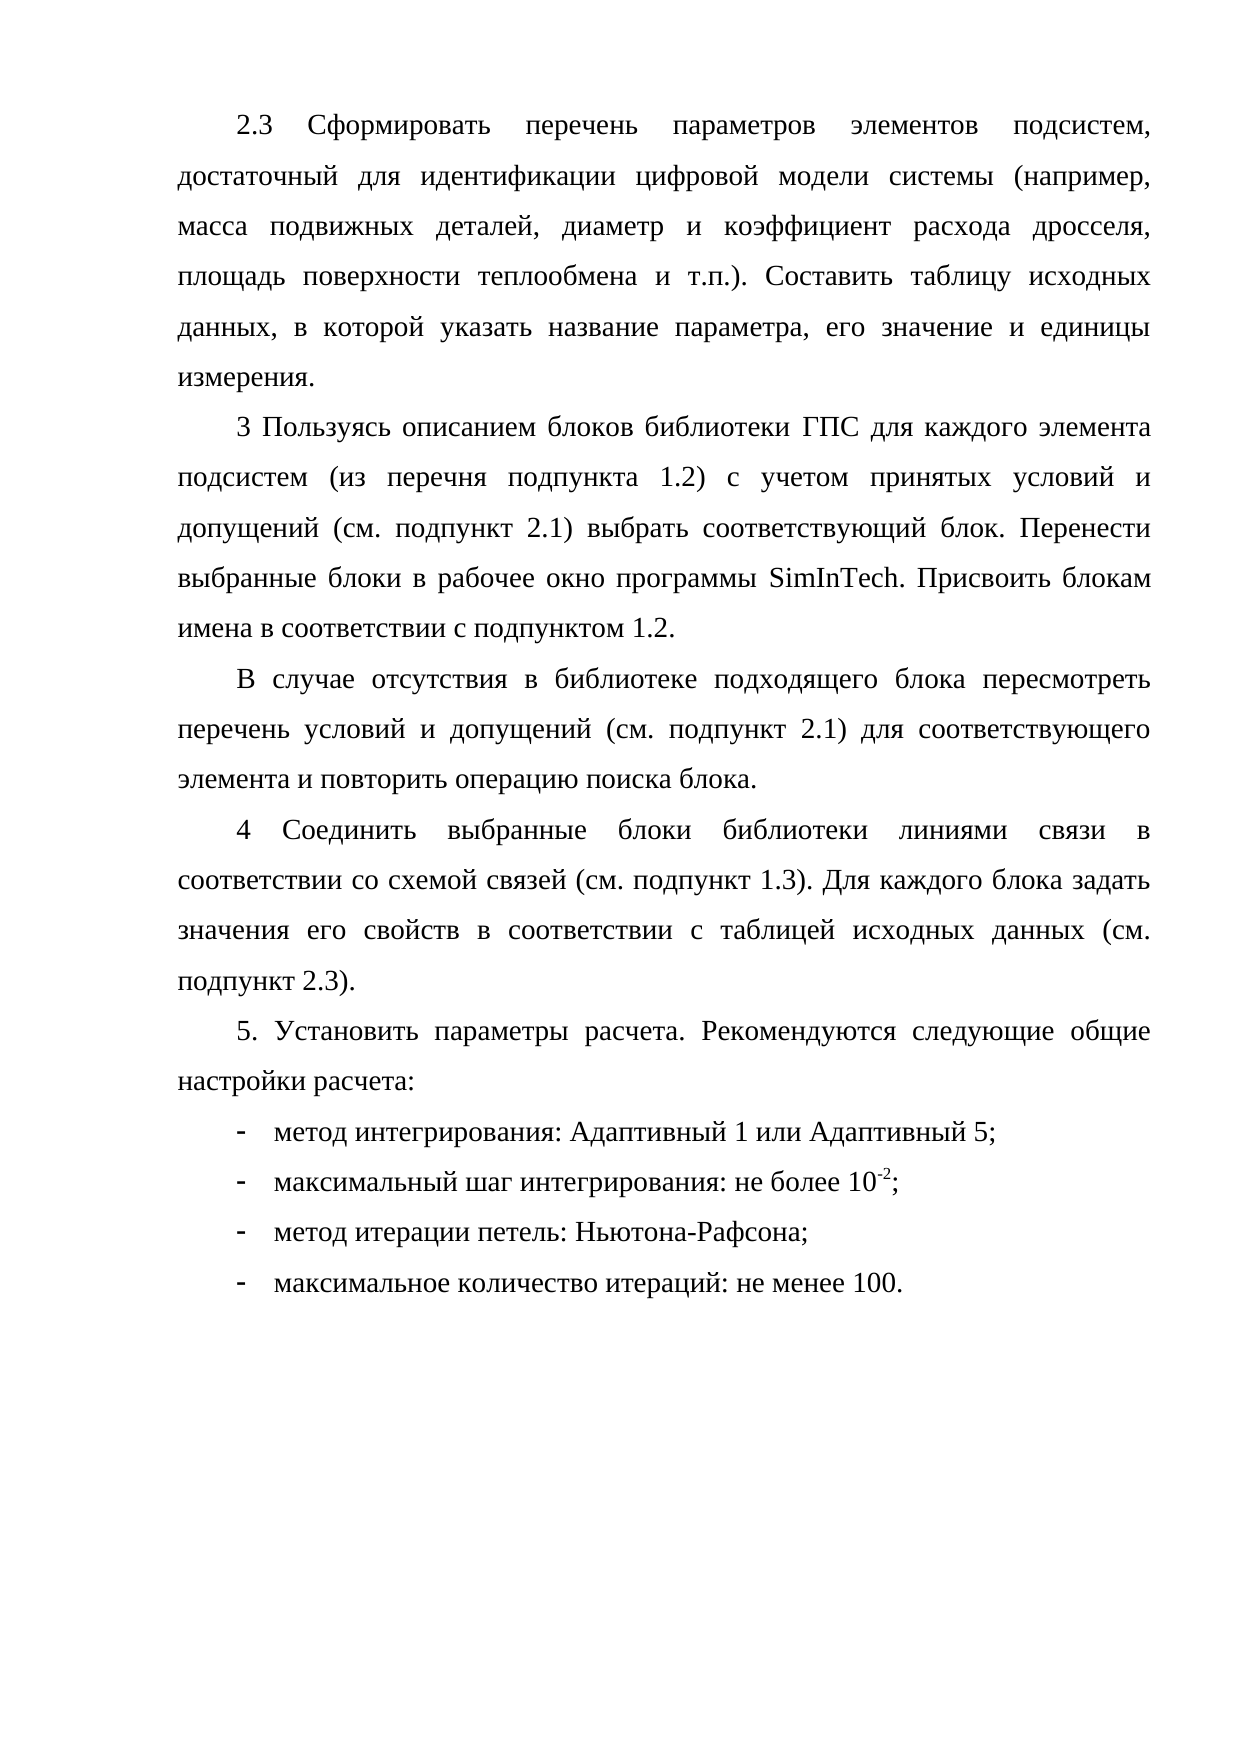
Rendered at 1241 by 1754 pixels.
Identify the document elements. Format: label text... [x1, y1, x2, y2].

list максимальное количество итераций: не менее 100. [236, 1265, 1152, 1298]
text В случае отсутствия в библиотеке подходящего блока пересмотреть перечень условий и допущений (см. подпункт 2.1) для соответствующего элемента и повторить операцию поиска блока. [177, 661, 1152, 795]
list метод интегрирования: Адаптивный 1 или Адаптивный 5; [236, 1114, 1152, 1147]
text 4 Соединить выбранные блоки библиотеки линиями связи в соответствии со схемой связей (см. подпункт 1.3). Для каждого блока задать значения его свойств в соответствии с таблицей исходных данных (см. подпункт 2.3). [177, 812, 1152, 996]
text 5. Установить параметры расчета. Рекомендуются следующие общие настройки расчета: [177, 1013, 1152, 1097]
list метод итерации петель: Ньютона-Рафсона; [236, 1214, 1152, 1248]
text 3 Пользуясь описанием блоков библиотеки ГПС для каждого элемента подсистем (из перечня подпункта 1.2) с учетом принятых условий и допущений (см. подпункт 2.1) выбрать соответствующий блок. Перенести выбранные блоки в рабочее окно программы SimInTech. Присвоить блокам имена в соответствии с подпунктом 1.2. [177, 409, 1152, 644]
list максимальный шаг интегрирования: не более 10-2; [236, 1164, 1152, 1198]
text 2.3 Сформировать перечень параметров элементов подсистем, достаточный для идентификации цифровой модели системы (например, масса подвижных деталей, диаметр и коэффициент расхода дросселя, площадь поверхности теплообмена и т.п.). Составить таблицу исходных данных, в которой указать название параметра, его значение и единицы измерения. [177, 107, 1152, 392]
